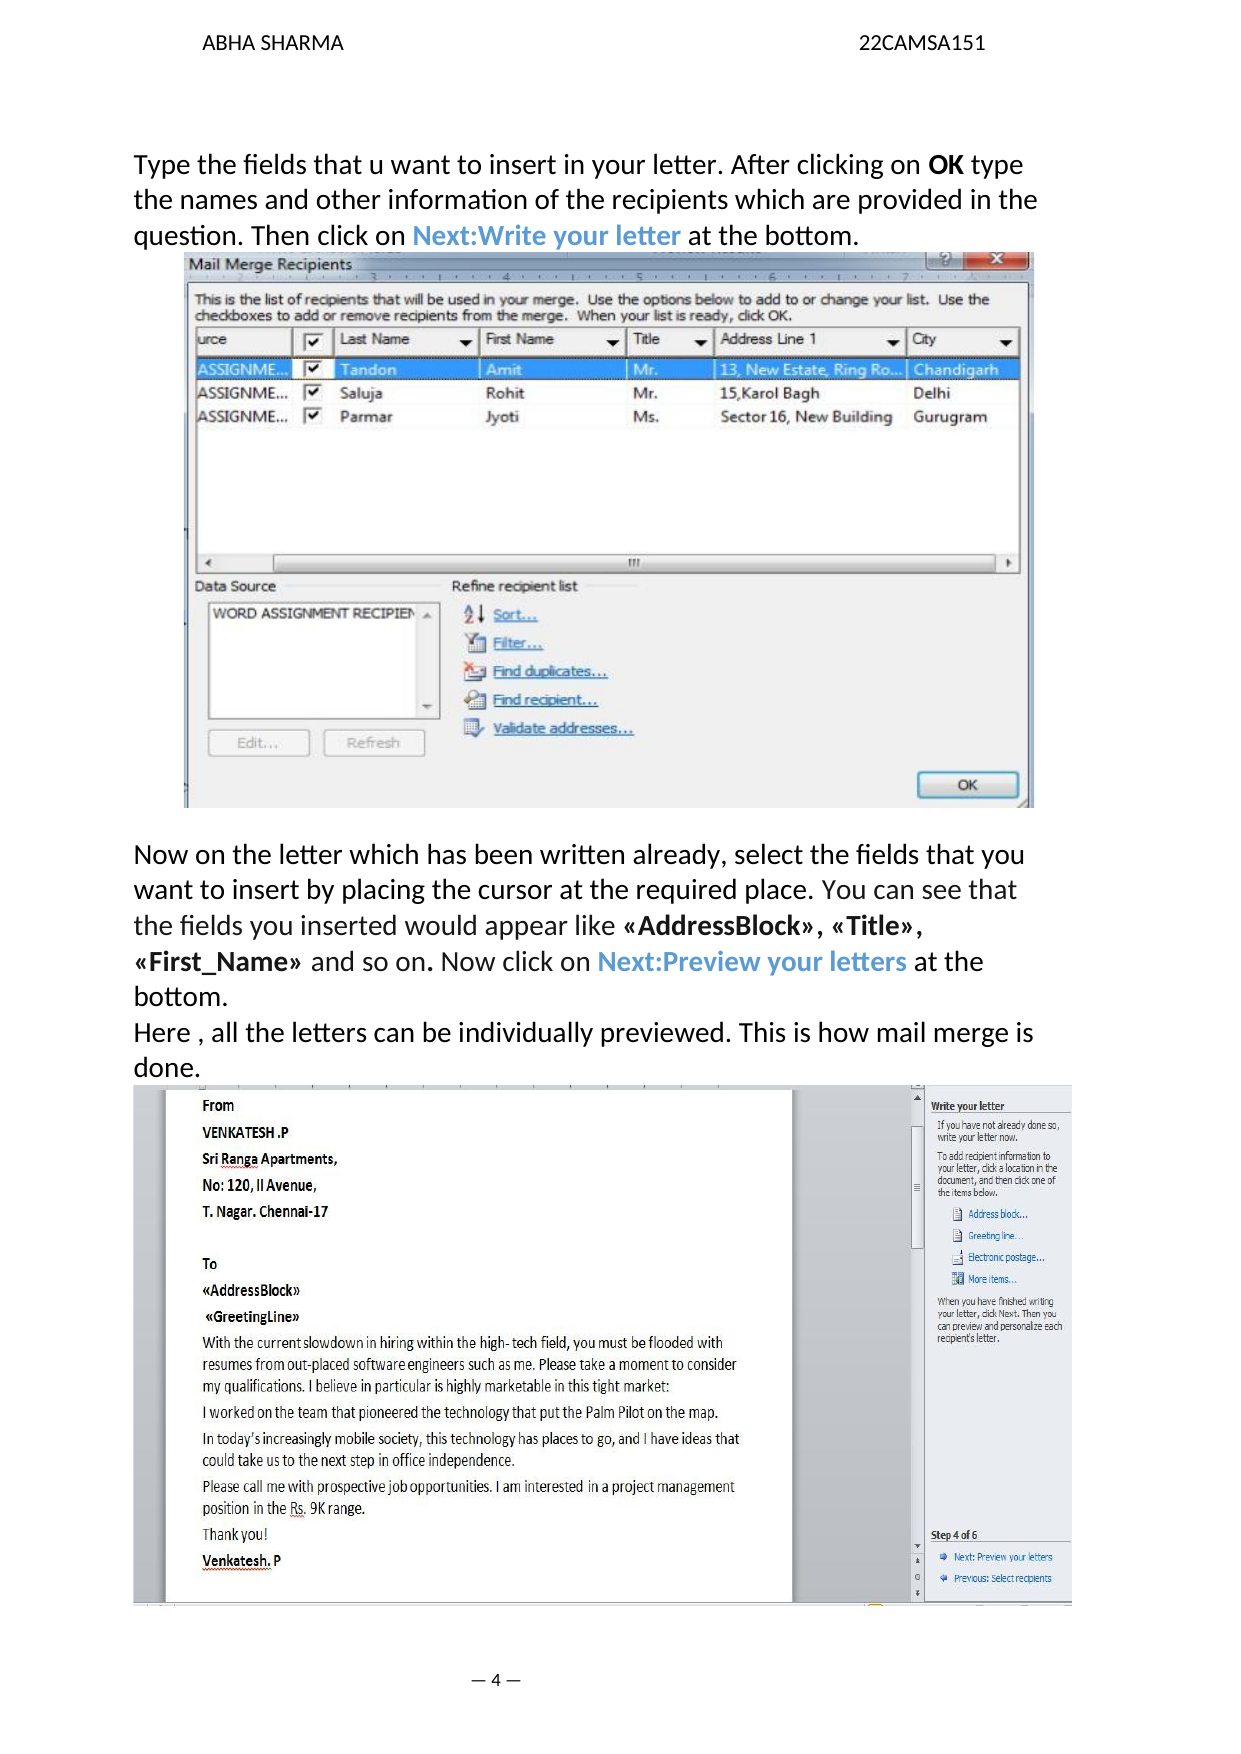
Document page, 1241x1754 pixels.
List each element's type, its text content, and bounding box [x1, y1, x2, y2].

text «First_Name» and so on. Now click on Next:Preview your letters at the bottom. [133, 943, 1077, 1014]
text Type the fields that u want to insert in your letter. After clicking on OK type the names and other information of the recipients which are provided in the question. Then click on Next:Write your letter at the bottom. [133, 146, 1064, 253]
picture [133, 1085, 1072, 1606]
text Here , all the letters can be individually previewed. This is how mail merge is done. [133, 1014, 1061, 1085]
text Now on the letter which has been written already, select the fields that you want to insert by placing the cursor at the required place. You can see that the fields you inserted would appear like «AddressBlock», «Title», [133, 836, 1054, 943]
picture [183, 252, 1035, 808]
